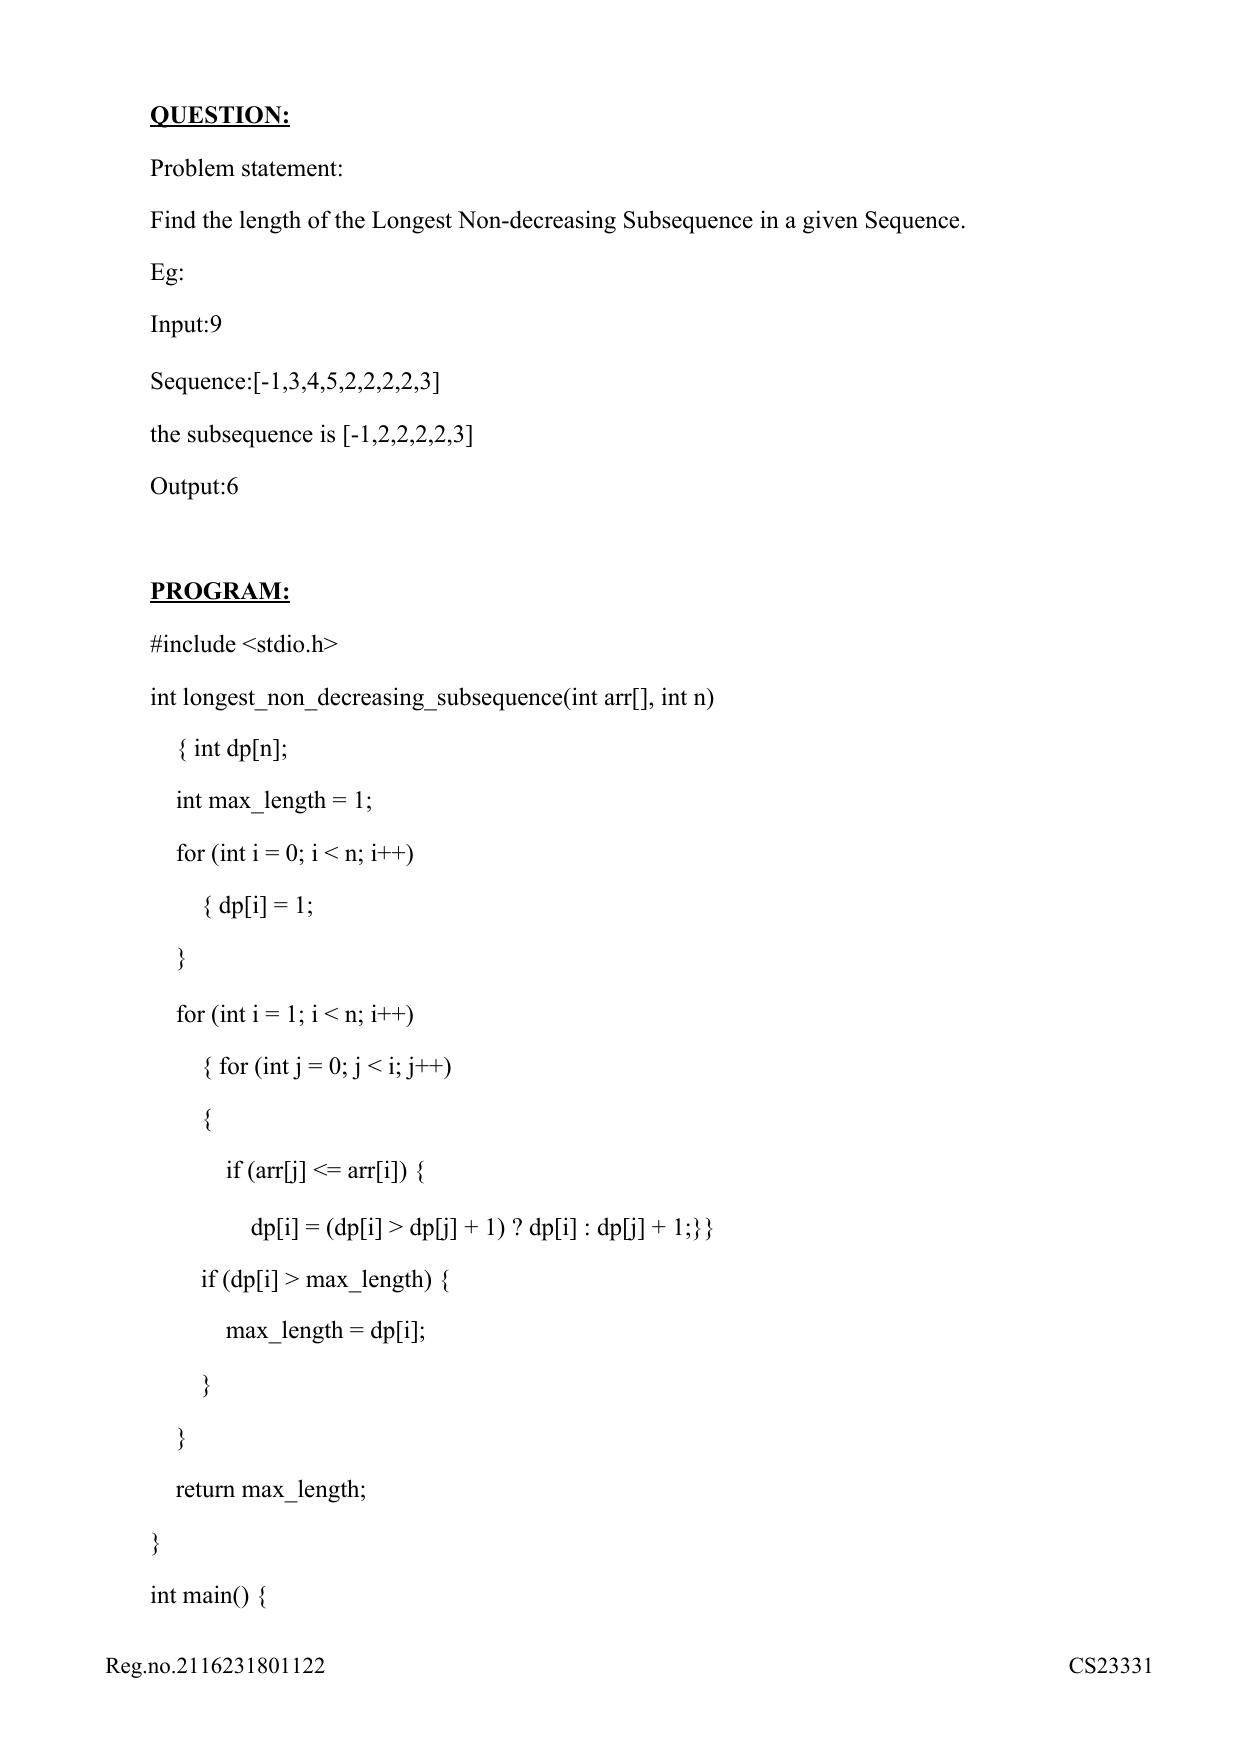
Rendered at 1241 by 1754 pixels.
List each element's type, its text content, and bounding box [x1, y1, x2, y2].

text } [176, 943, 1155, 971]
text for (int i = 1; i < n; i++) { for (int j = 0; j < i; j++) { [176, 1000, 459, 1132]
text int main() { [150, 1581, 1155, 1609]
text for (int i = 0; i < n; i++) { dp[i] = 1; [176, 839, 459, 919]
text Input:9 [150, 310, 1155, 338]
text QUESTION: [150, 101, 1155, 129]
text Sequence:[-1,3,4,5,2,2,2,2,3] [150, 367, 1155, 395]
text } [176, 1423, 1155, 1450]
text int longest_non_decreasing_subsequence(int arr[], int n) { int dp[n]; [150, 683, 746, 762]
text return max_length; [176, 1476, 1155, 1503]
text Problem statement: [150, 154, 1155, 181]
text if (arr[j] <= arr[i]) { [226, 1156, 1155, 1184]
text Find the length of the Longest Non-decreasing Subsequence in a given Sequence. Eg: [150, 206, 992, 286]
text dp[i] = (dp[i] > dp[j] + 1) ? dp[i] : dp[j] + 1;}} if (dp[i] > max_length) { [201, 1213, 723, 1292]
text #include <stdio.h> [150, 630, 1155, 657]
text } [201, 1370, 1155, 1397]
text max_length = dp[i]; [226, 1317, 1155, 1344]
text the subsequence is [-1,2,2,2,2,3] Output:6 [150, 420, 476, 499]
text PROGRAM: [150, 577, 1155, 605]
text int max_length = 1; [176, 786, 1155, 814]
text } [150, 1528, 1155, 1556]
